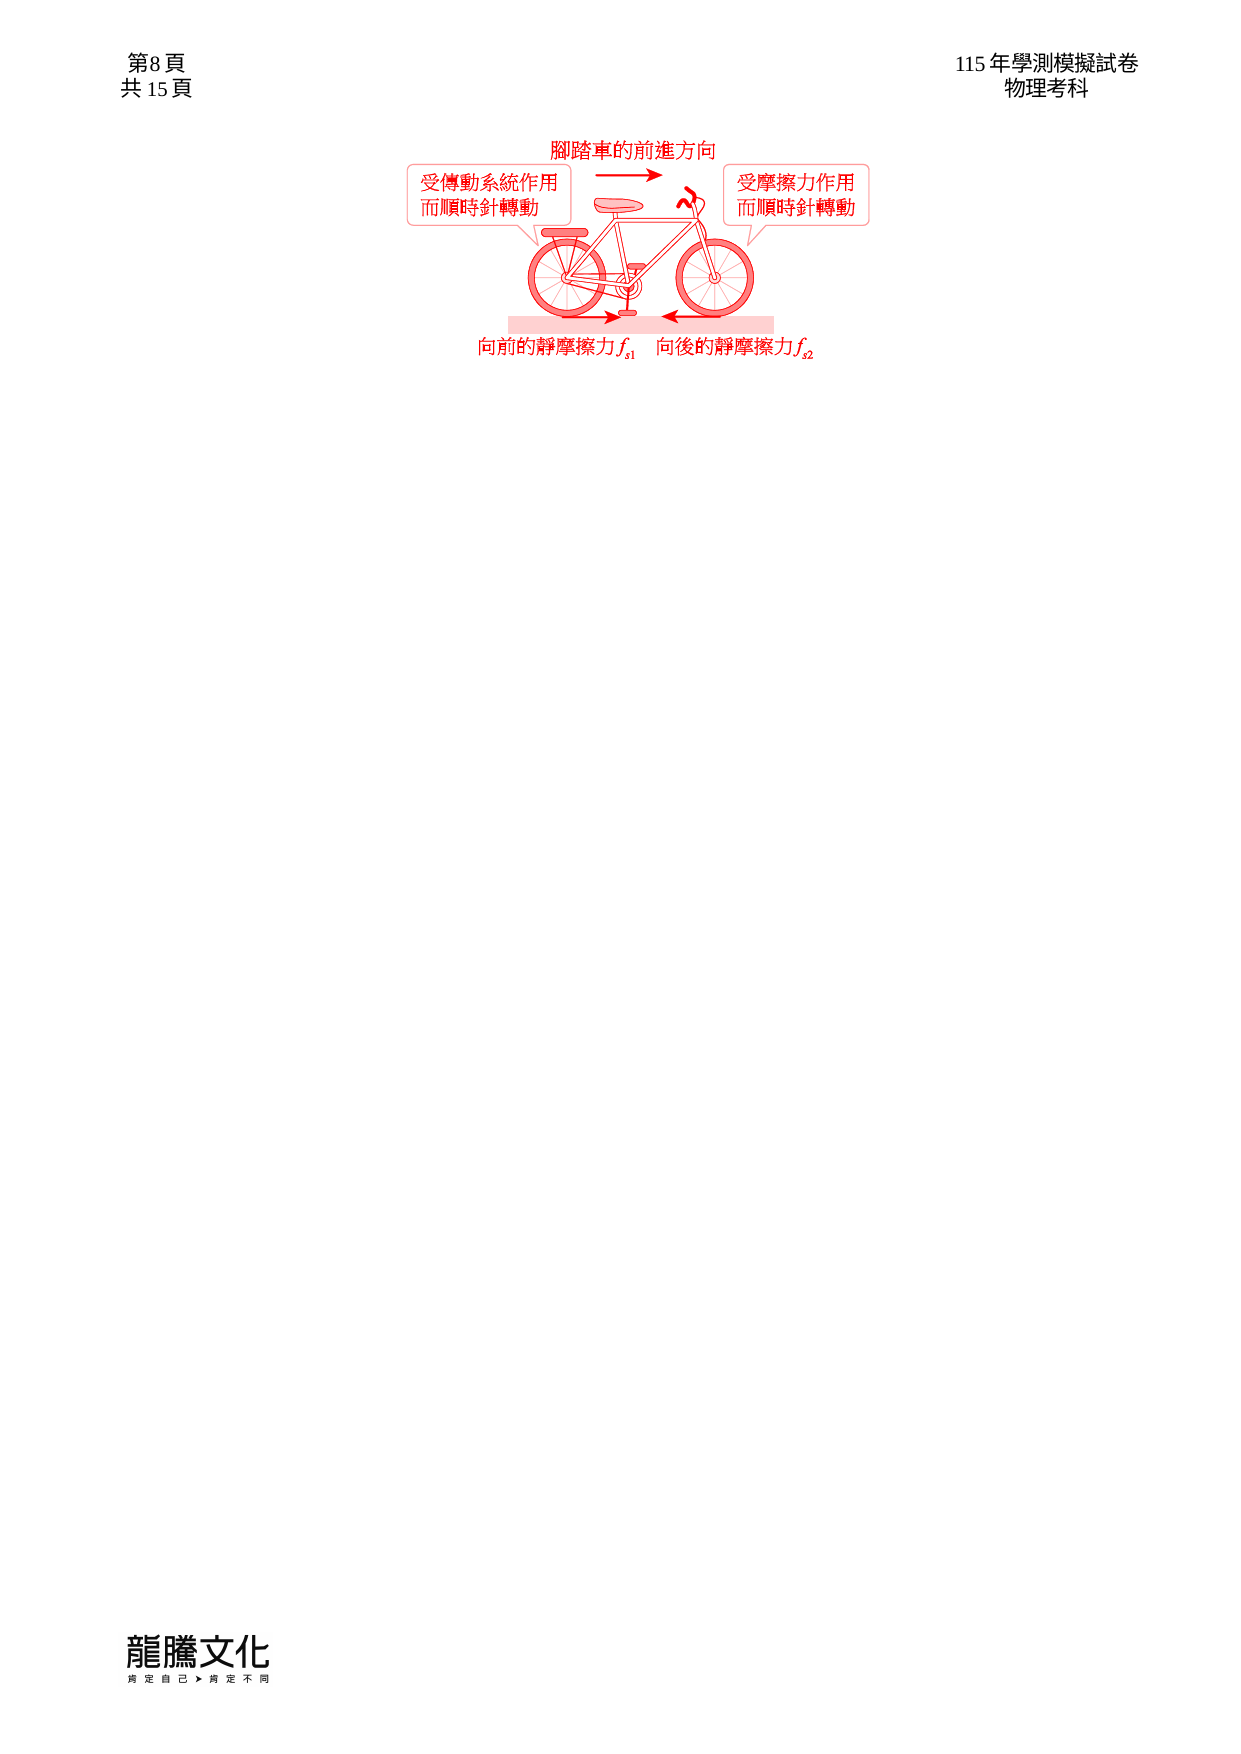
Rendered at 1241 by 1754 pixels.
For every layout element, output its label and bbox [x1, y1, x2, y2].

picture [118, 1632, 274, 1687]
